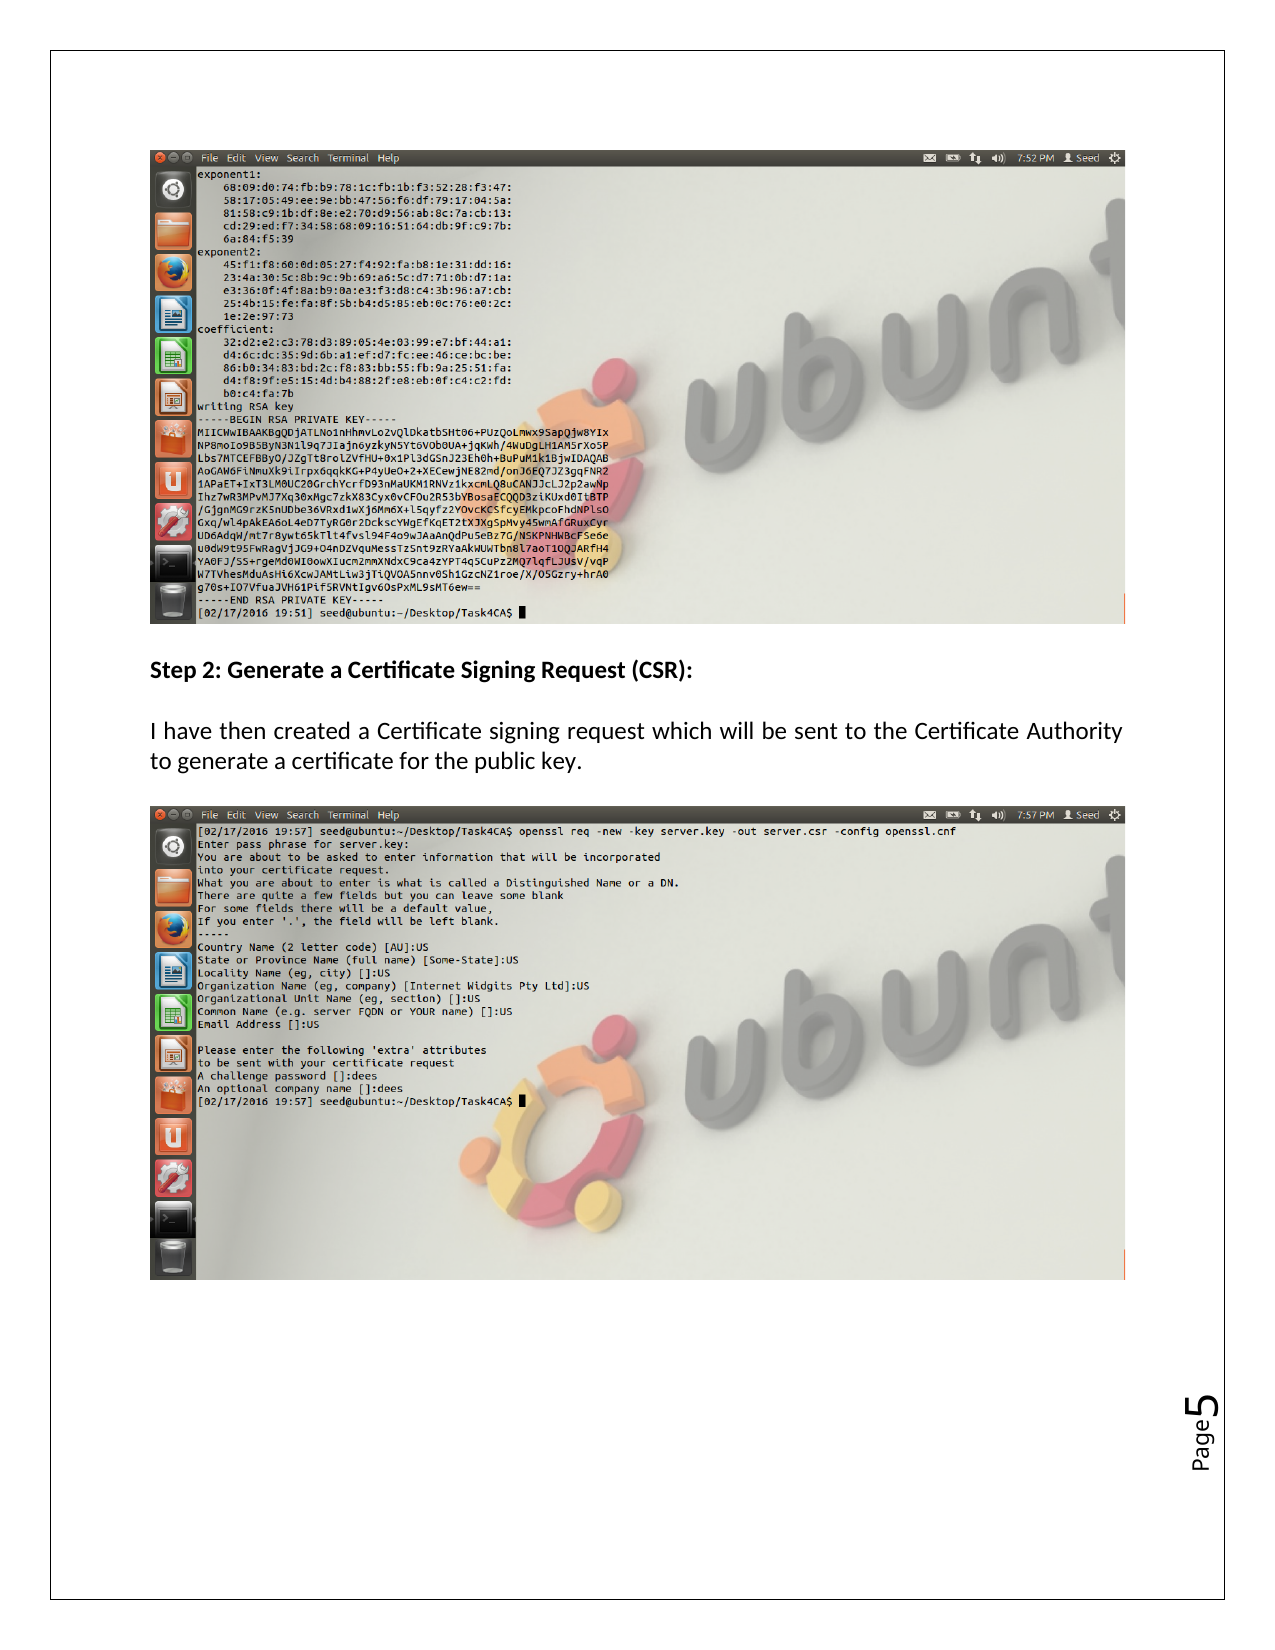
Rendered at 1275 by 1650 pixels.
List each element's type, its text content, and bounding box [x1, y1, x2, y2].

text Step 2: Generate a Certificate Signing Request (CSR): [150, 654, 1125, 684]
text I have then created a Certificate signing request which will be sent to the Certificate Authority to generate a certificate for the public key. [150, 715, 1125, 776]
picture [150, 806, 1125, 1280]
picture [150, 150, 1125, 624]
